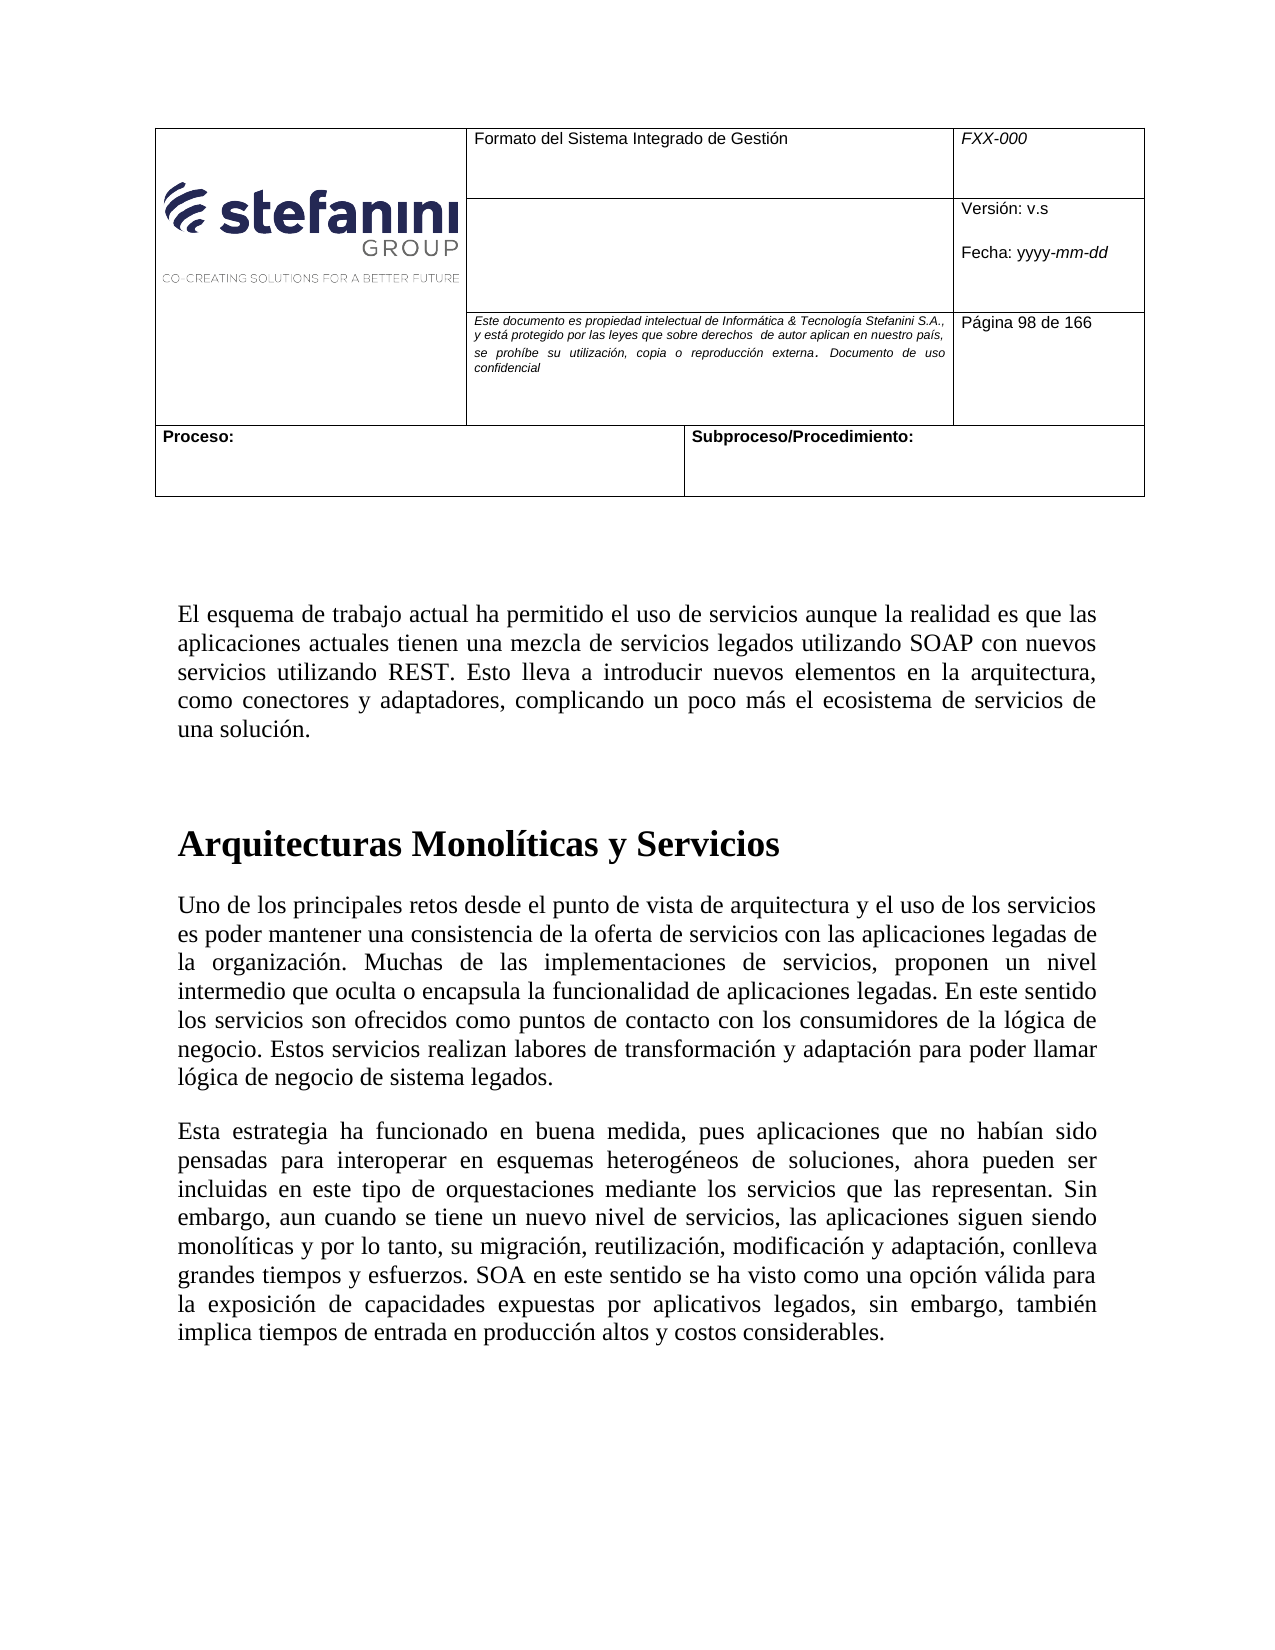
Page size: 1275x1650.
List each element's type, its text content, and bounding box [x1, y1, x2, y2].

text Uno de los principales retos desde el punto de vista de arquitectura y el uso de los servicios es poder mantener una consistencia de la oferta de servicios con las aplicaciones legadas de la organización. Muchas de las implementaciones de servicios, proponen un nivel intermedio que oculta o encapsula la funcionalidad de aplicaciones legadas. En este sentido los servicios son ofrecidos como puntos de contacto con los consumidores de la lógica de negocio. Estos servicios realizan labores de transformación y adaptación para poder llamar lógica de negocio de sistema legados. [177, 890, 1098, 1091]
subtitle Arquitecturas Monolíticas y Servicios [177, 822, 1098, 865]
text Esta estrategia ha funcionado en buena medida, pues aplicaciones que no habían sido pensadas para interoperar en esquemas heterogéneos de soluciones, ahora pueden ser incluidas en este tipo de orquestaciones mediante los servicios que las representan. Sin embargo, aun cuando se tiene un nuevo nivel de servicios, las aplicaciones siguen siendo monolíticas y por lo tanto, su migración, reutilización, modificación y adaptación, conlleva grandes tiempos y esfuerzos. SOA en este sentido se ha visto como una opción válida para la exposición de capacidades expuestas por aplicativos legados, sin embargo, también implica tiempos de entrada en producción altos y costos considerables. [177, 1116, 1098, 1346]
picture [162, 182, 460, 286]
text El esquema de trabajo actual ha permitido el uso de servicios aunque la realidad es que las aplicaciones actuales tienen una mezcla de servicios legados utilizando SOAP con nuevos servicios utilizando REST. Esto lleva a introducir nuevos elementos en la arquitectura, como conectores y adaptadores, complicando un poco más el ecosistema de servicios de una solución. [177, 599, 1098, 743]
